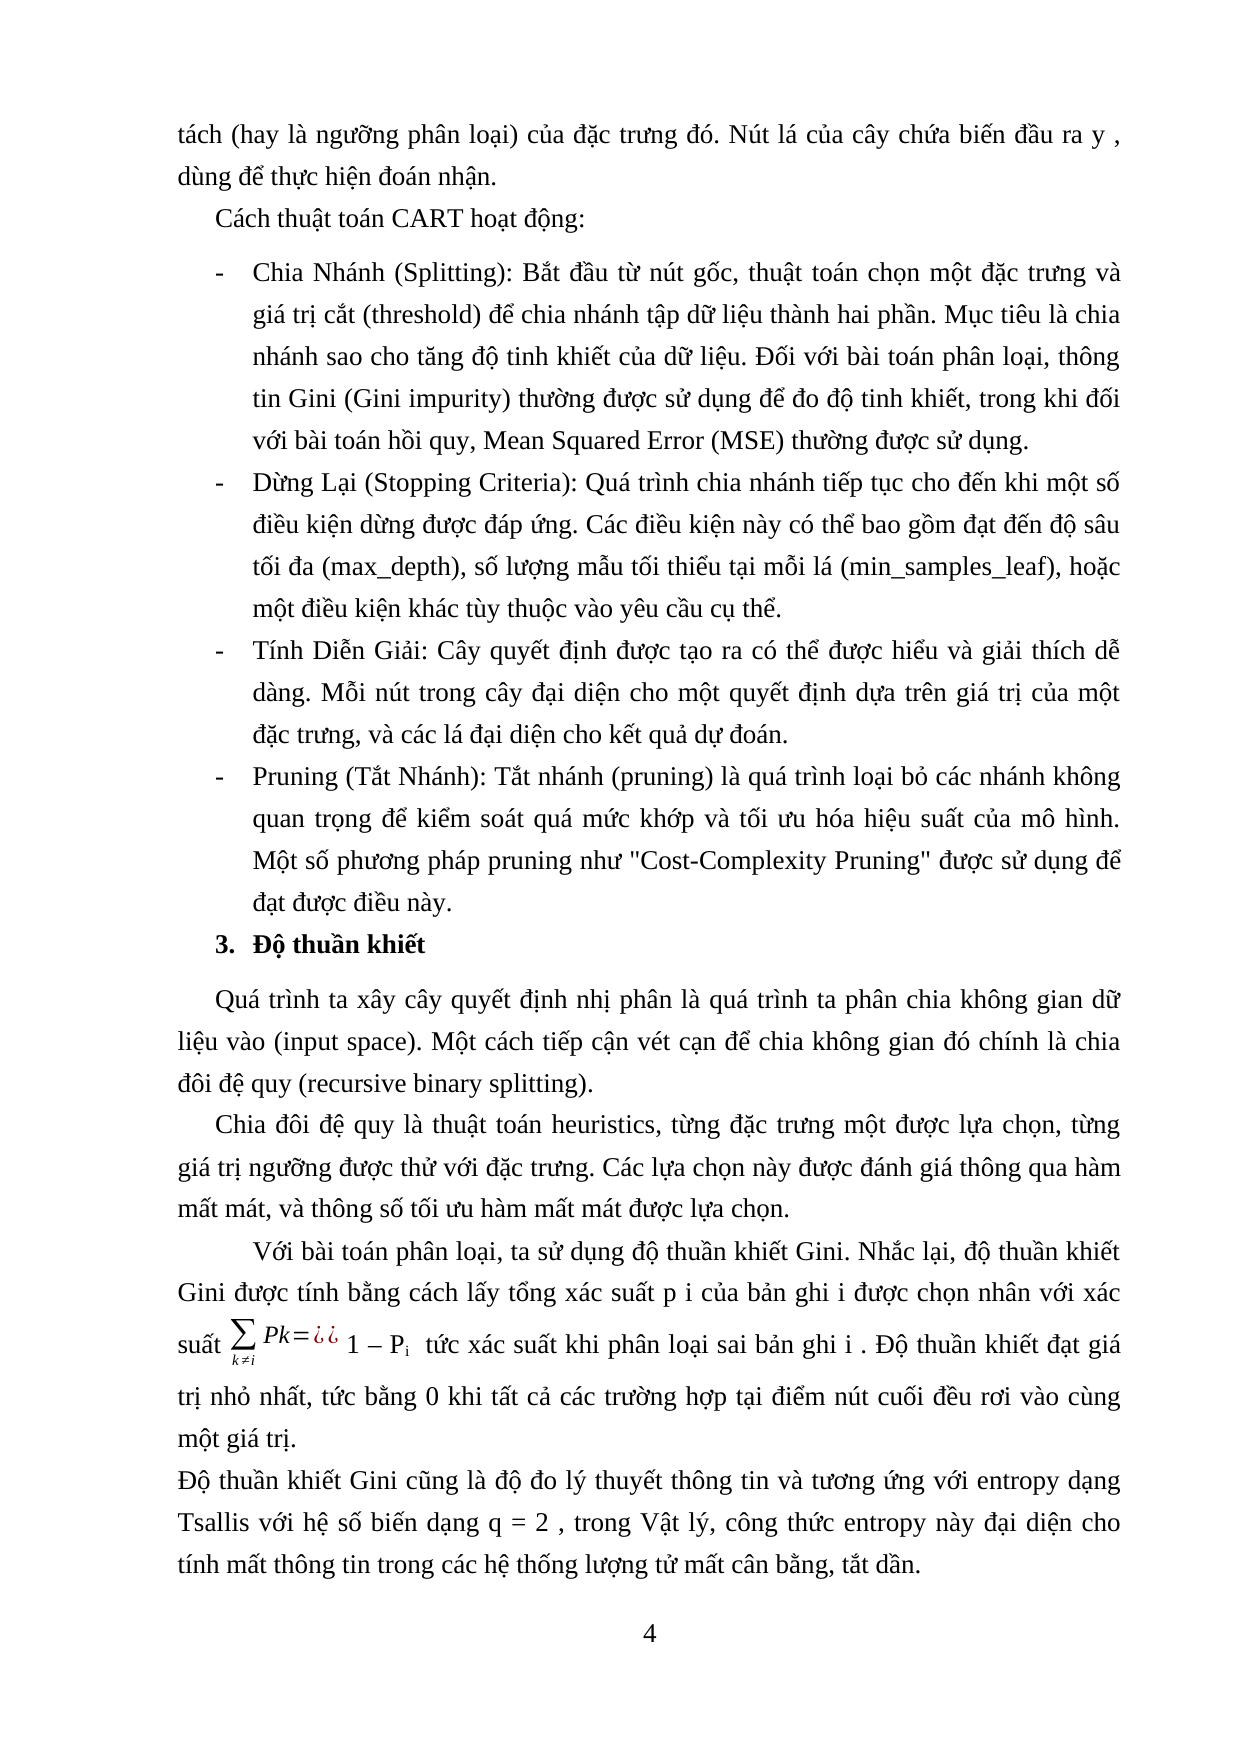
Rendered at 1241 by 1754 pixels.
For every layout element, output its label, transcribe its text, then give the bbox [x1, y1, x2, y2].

text Độ thuần khiết Gini cũng là độ đo lý thuyết thông tin và tương ứng với entropy dạng Tsallis với hệ số biến dạng q = 2 , trong Vật lý, công thức entropy này đại diện cho tính mất thông tin trong các hệ thống lượng tử mất cân bằng, tắt dần. [177, 1464, 1122, 1579]
text Với bài toán phân loại, ta sử dụng độ thuần khiết Gini. Nhắc lại, độ thuần khiết Gini được tính bằng cách lấy tổng xác suất p i của bản ghi i được chọn nhân với xác suất 1 – Pi tức xác suất khi phân loại sai bản ghi i . Độ thuần khiết đạt giá trị nhỏ nhất, tức bằng 0 khi tất cả các trường hợp tại điểm nút cuối đều rơi vào cùng một giá trị. [177, 1234, 1122, 1453]
list Dừng Lại (Stopping Criteria): Quá trình chia nhánh tiếp tục cho đến khi một số điều kiện dừng được đáp ứng. Các điều kiện này có thể bao gồm đạt đến độ sâu tối đa (max_depth), số lượng mẫu tối thiểu tại mỗi lá (min_samples_leaf), hoặc một điều kiện khác tùy thuộc vào yêu cầu cụ thể. [215, 466, 1122, 623]
list Chia Nhánh (Splitting): Bắt đầu từ nút gốc, thuật toán chọn một đặc trưng và giá trị cắt (threshold) để chia nhánh tập dữ liệu thành hai phần. Mục tiêu là chia nhánh sao cho tăng độ tinh khiết của dữ liệu. Đối với bài toán phân loại, thông tin Gini (Gini impurity) thường được sử dụng để đo độ tinh khiết, trong khi đối với bài toán hồi quy, Mean Squared Error (MSE) thường được sử dụng. [215, 257, 1122, 456]
text Chia đôi đệ quy là thuật toán heuristics, từng đặc trưng một được lựa chọn, từng giá trị ngưỡng được thử với đặc trưng. Các lựa chọn này được đánh giá thông qua hàm mất mát, và thông số tối ưu hàm mất mát được lựa chọn. [177, 1109, 1122, 1224]
list Độ thuần khiết [215, 928, 1122, 959]
text Quá trình ta xây cây quyết định nhị phân là quá trình ta phân chia không gian dữ liệu vào (input space). Một cách tiếp cận vét cạn để chia không gian đó chính là chia đôi đệ quy (recursive binary splitting). [177, 983, 1122, 1098]
list Pruning (Tắt Nhánh): Tắt nhánh (pruning) là quá trình loại bỏ các nhánh không quan trọng để kiểm soát quá mức khớp và tối ưu hóa hiệu suất của mô hình. Một số phương pháp pruning như "Cost-Complexity Pruning" được sử dụng để đạt được điều này. [215, 760, 1122, 917]
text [177, 118, 1122, 191]
list Tính Diễn Giải: Cây quyết định được tạo ra có thể được hiểu và giải thích dễ dàng. Mỗi nút trong cây đại diện cho một quyết định dựa trên giá trị của một đặc trưng, và các lá đại diện cho kết quả dự đoán. [215, 634, 1122, 749]
text Cách thuật toán CART hoạt động: [177, 202, 1122, 233]
